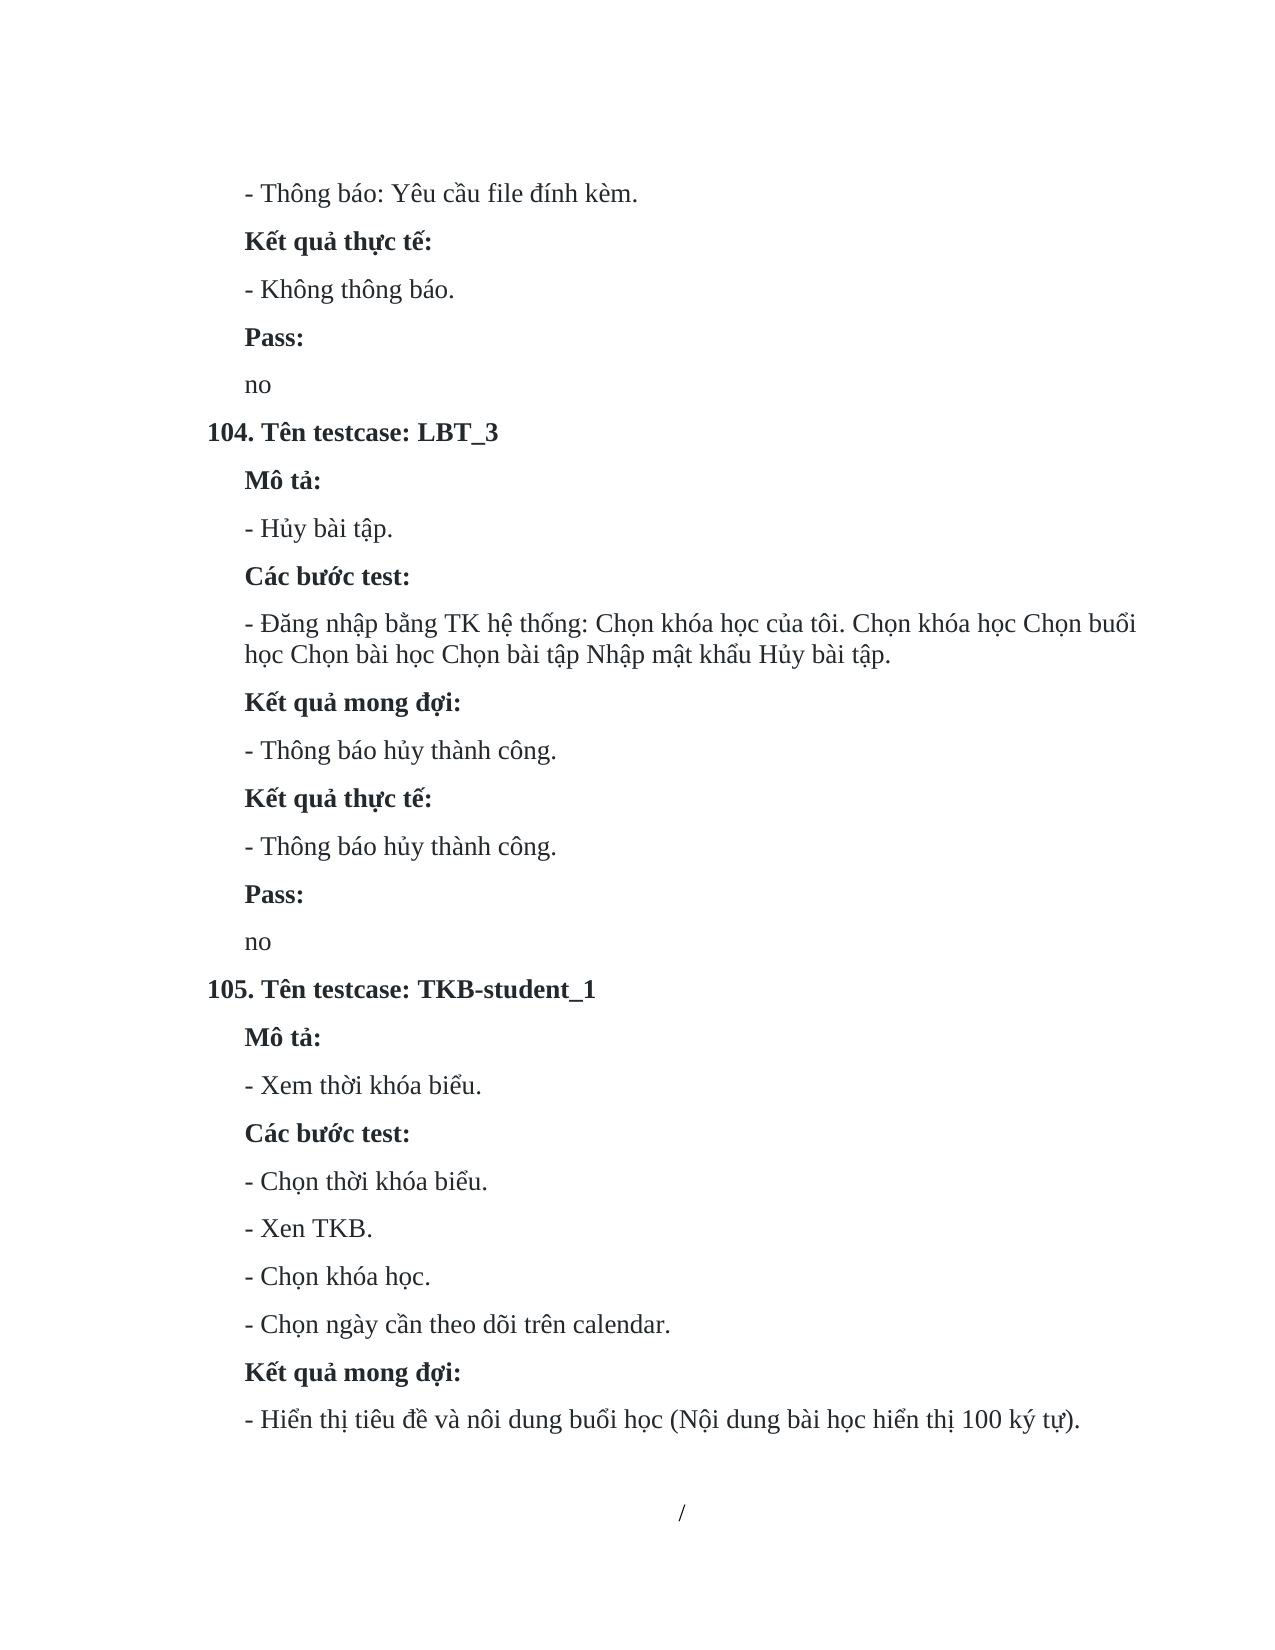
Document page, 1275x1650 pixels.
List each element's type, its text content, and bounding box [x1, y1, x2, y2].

text Kết quả thực tế: [244, 225, 1157, 256]
text Mô tả: [244, 1021, 1157, 1052]
text - Xen TKB. [244, 1212, 1157, 1243]
text Pass: [244, 878, 1157, 909]
text Kết quả thực tế: [244, 782, 1157, 813]
text - Xem thời khóa biểu. [244, 1069, 1157, 1100]
text - Chọn khóa học. [244, 1260, 1157, 1291]
text no [244, 368, 1157, 399]
text Các bước test: [244, 560, 1157, 591]
text - Thông báo hủy thành công. [244, 830, 1157, 861]
text Pass: [244, 321, 1157, 352]
text Mô tả: [244, 464, 1157, 495]
text Kết quả mong đợi: [244, 686, 1157, 718]
text - Hiển thị tiêu đề và nôi dung buổi học (Nội dung bài học hiển thị 100 ký tự). [244, 1404, 1157, 1435]
text - Chọn thời khóa biểu. [244, 1164, 1157, 1196]
text 104. Tên testcase: LBT_3 [207, 416, 1157, 447]
text Các bước test: [244, 1117, 1157, 1148]
text - Không thông báo. [244, 273, 1157, 304]
text - Hủy bài tập. [244, 512, 1157, 543]
text - Thông báo: Yêu cầu file đính kèm. [244, 177, 1157, 208]
text - Đăng nhập bằng TK hệ thống: Chọn khóa học của tôi. Chọn khóa học Chọn buổi học Chọn bài học Chọn bài tập Nhập mật khẩu Hủy bài tập. [244, 607, 1157, 670]
text 105. Tên testcase: TKB-student_1 [207, 973, 1157, 1004]
text - Thông báo hủy thành công. [244, 734, 1157, 765]
text no [244, 926, 1157, 957]
text - Chọn ngày cần theo dõi trên calendar. [244, 1308, 1157, 1339]
text Kết quả mong đợi: [244, 1356, 1157, 1387]
